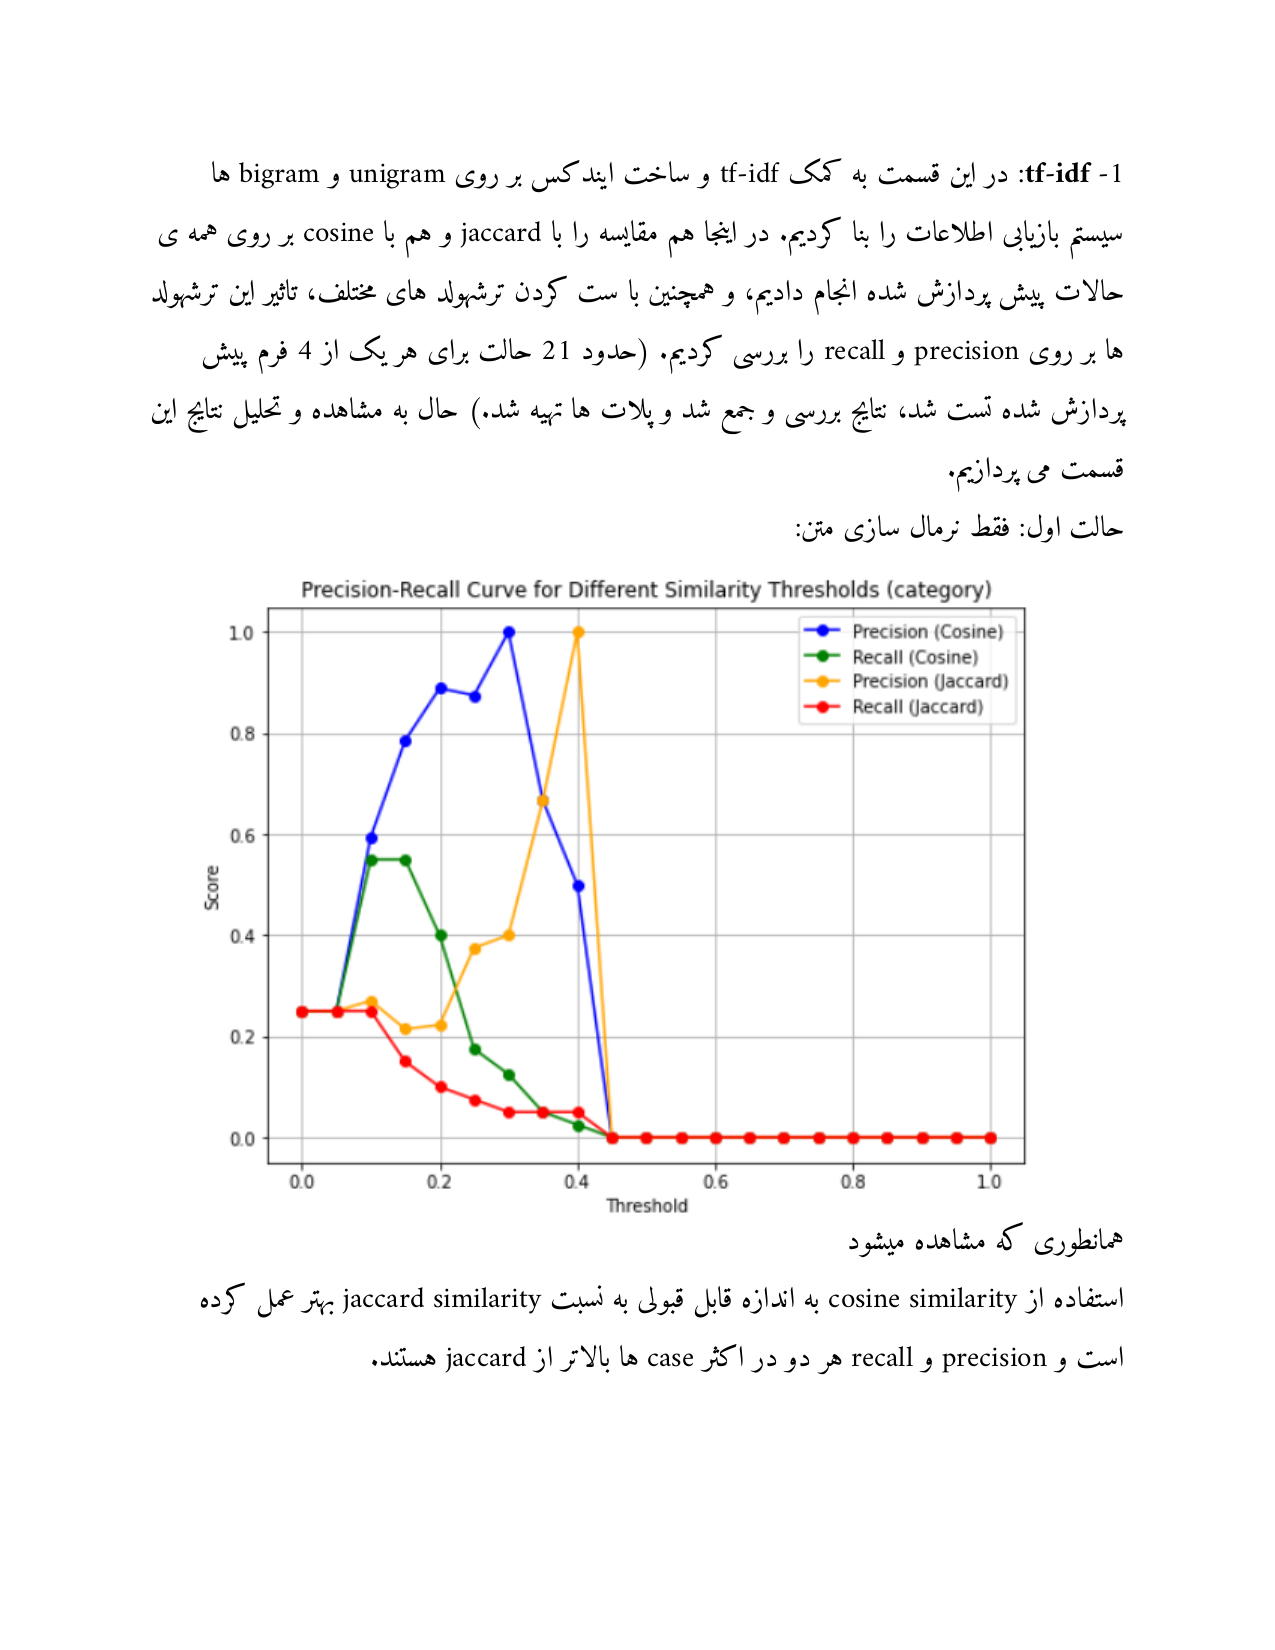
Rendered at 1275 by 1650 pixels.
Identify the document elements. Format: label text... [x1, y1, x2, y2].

text همانطوری که مشاهده میشود استفاده از cosine similarity به اندازه قابل قبولی به نسبت jaccard similarity بهتر عمل کرده است و precision و recall هر دو در اکثر case ها بالاتر از jaccard هستند. [150, 1216, 1125, 1385]
text حالت اول: فقط نرمال سازی متن: [150, 503, 1125, 554]
text 1- tf-idf: در این قسمت به کمک tf-idf و ساخت ایندکس بر روی unigram و bigram ها سیستم بازیابی اطلاعات را بنا کردیم. در اینجا هم مقایسه را با jaccard و هم با cosine بر روی همه ی حالات پیش پردازش شده انجام دادیم، و همچنین با ست کردن ترشهولد های مختلف، تاثیر این ترشهولد ها بر روی precision و recall را بررسی کردیم. (حدود 21 حالت برای هر یک از 4 فرم پیش پردازش شده تست شد، نتایج بررسی و جمع شد و پلات ها تهیه شد.) حال به مشاهده و تحلیل نتایج این قسمت می پردازیم. [150, 150, 1125, 496]
picture [178, 562, 1125, 1213]
